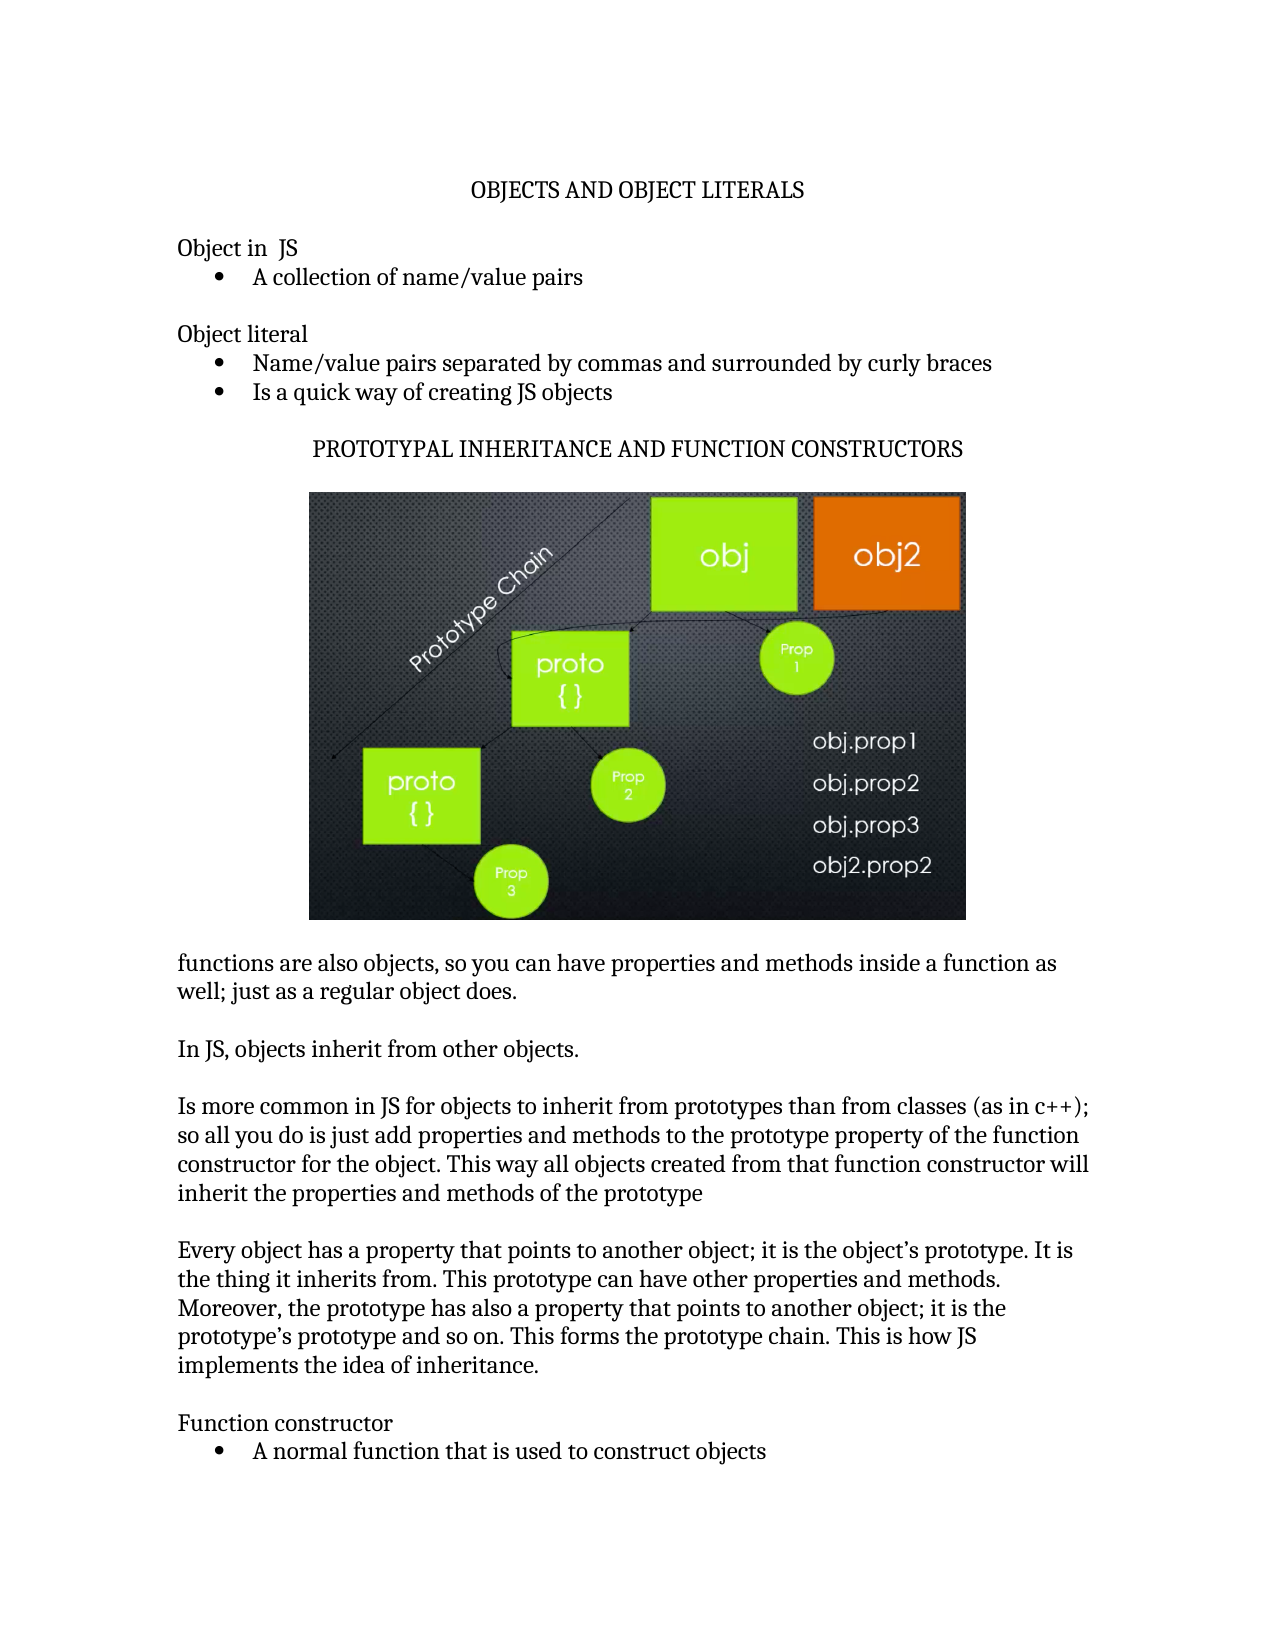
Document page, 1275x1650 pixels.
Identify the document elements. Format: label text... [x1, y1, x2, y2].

text In JS, objects inherit from other objects. [177, 1035, 1098, 1063]
picture [309, 492, 966, 920]
text OBJECTS AND OBJECT LITERALS [177, 176, 1098, 205]
list Is a quick way of creating JS objects [215, 378, 1098, 406]
text PROTOTYPAL INHERITANCE AND FUNCTION CONSTRUCTORS [177, 435, 1098, 464]
text Is more common in JS for objects to inherit from prototypes than from classes (as in c++); so all you do is just add properties and methods to the prototype property of the function constructor for the object. This way all objects created from that function constructor will inherit the properties and methods of the prototype [177, 1092, 1098, 1207]
text Object in JS [177, 234, 1098, 263]
text Every object has a property that points to another object; it is the object’s prototype. It is the thing it inherits from. This prototype can have other properties and methods. Moreover, the prototype has also a property that points to another object; it is the prototype’s prototype and so on. This forms the prototype chain. This is how JS implements the idea of inheritance. [177, 1236, 1098, 1380]
text Function constructor [177, 1408, 1098, 1437]
text Object literal [177, 320, 1098, 349]
list A normal function that is used to construct objects [215, 1437, 1098, 1466]
text functions are also objects, so you can have properties and methods inside a function as well; just as a regular object does. [177, 948, 1098, 1006]
list A collection of name/value pairs [215, 263, 1098, 291]
list Name/value pairs separated by commas and surrounded by curly braces [215, 349, 1098, 378]
